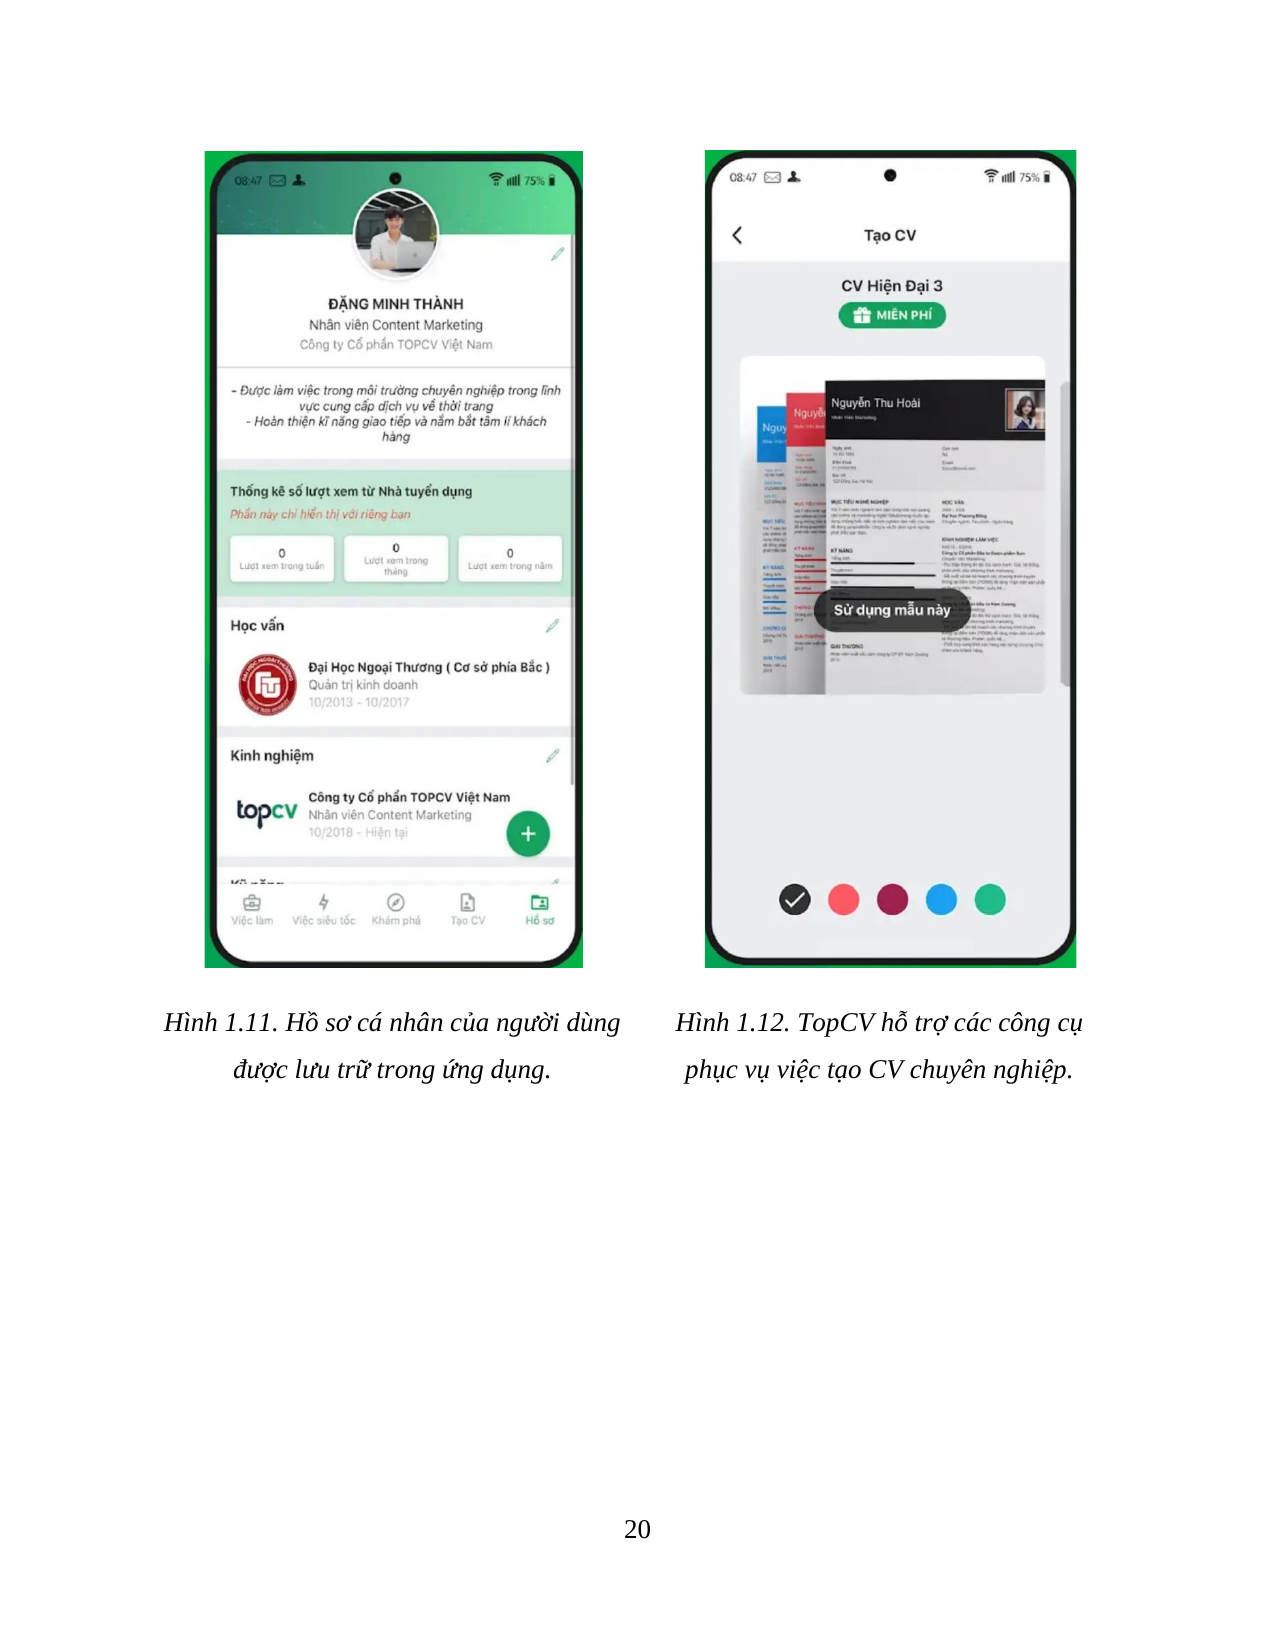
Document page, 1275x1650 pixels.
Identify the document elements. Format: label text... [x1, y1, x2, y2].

picture [204, 151, 583, 968]
table_header Hình 1.12. TopCV hỗ trợ các công cụ phục vụ việc tạo CV chuyên nghiệp. [637, 996, 1124, 1123]
table_header Hình 1.11. Hồ sơ cá nhân của người dùng được lưu trữ trong ứng dụng. [150, 996, 637, 1123]
picture [704, 150, 1077, 968]
